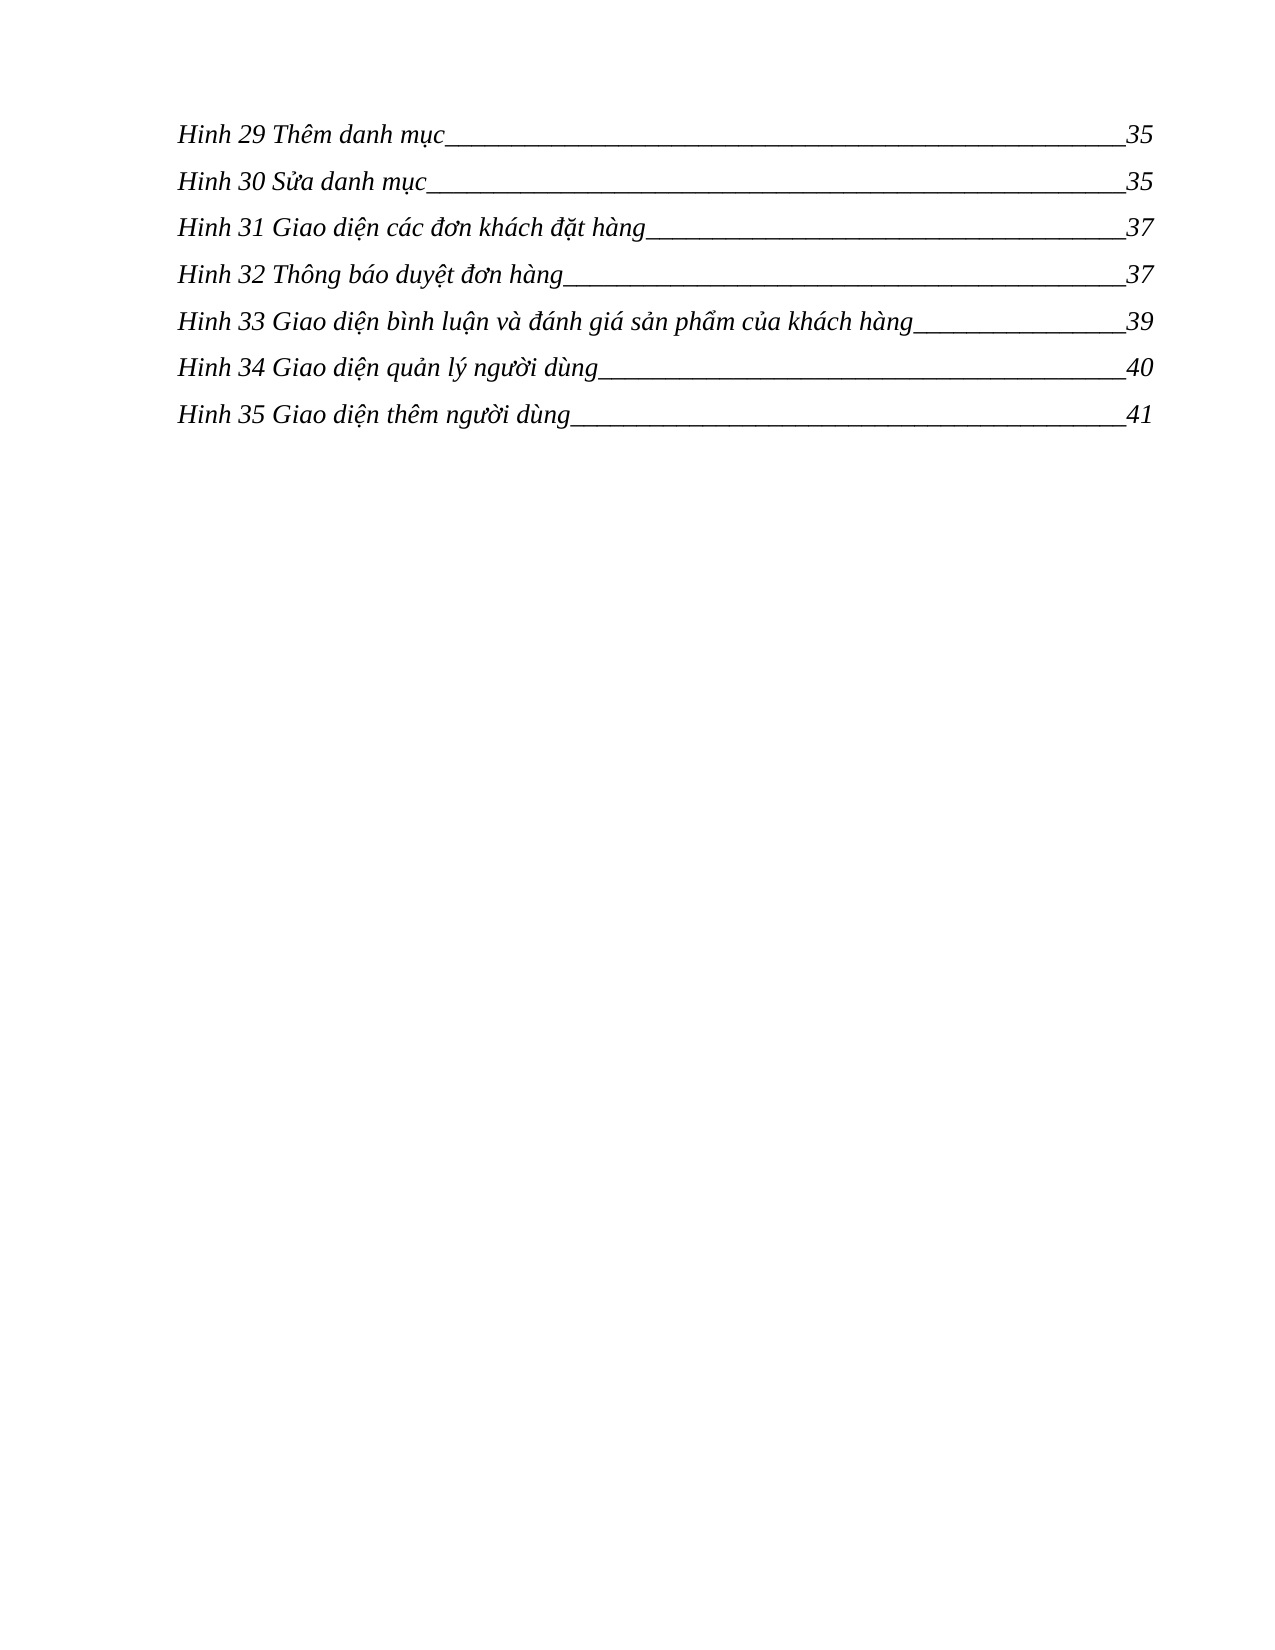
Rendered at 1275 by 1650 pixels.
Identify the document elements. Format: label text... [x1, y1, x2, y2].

text Hinh 33 Giao diện bình luận và đánh giá sản phẩm của khách hàng 39 [177, 305, 1157, 336]
text Hinh 34 Giao diện quản lý người dùng 40 [177, 351, 1157, 383]
text Hinh 30 Sửa danh mục 35 [177, 165, 1157, 196]
text Hinh 29 Thêm danh mục 35 [177, 118, 1157, 149]
text Hinh 31 Giao diện các đơn khách đặt hàng 37 [177, 211, 1157, 243]
text Hinh 35 Giao diện thêm người dùng 41 [177, 398, 1157, 429]
text Hinh 32 Thông báo duyệt đơn hàng 37 [177, 258, 1157, 289]
